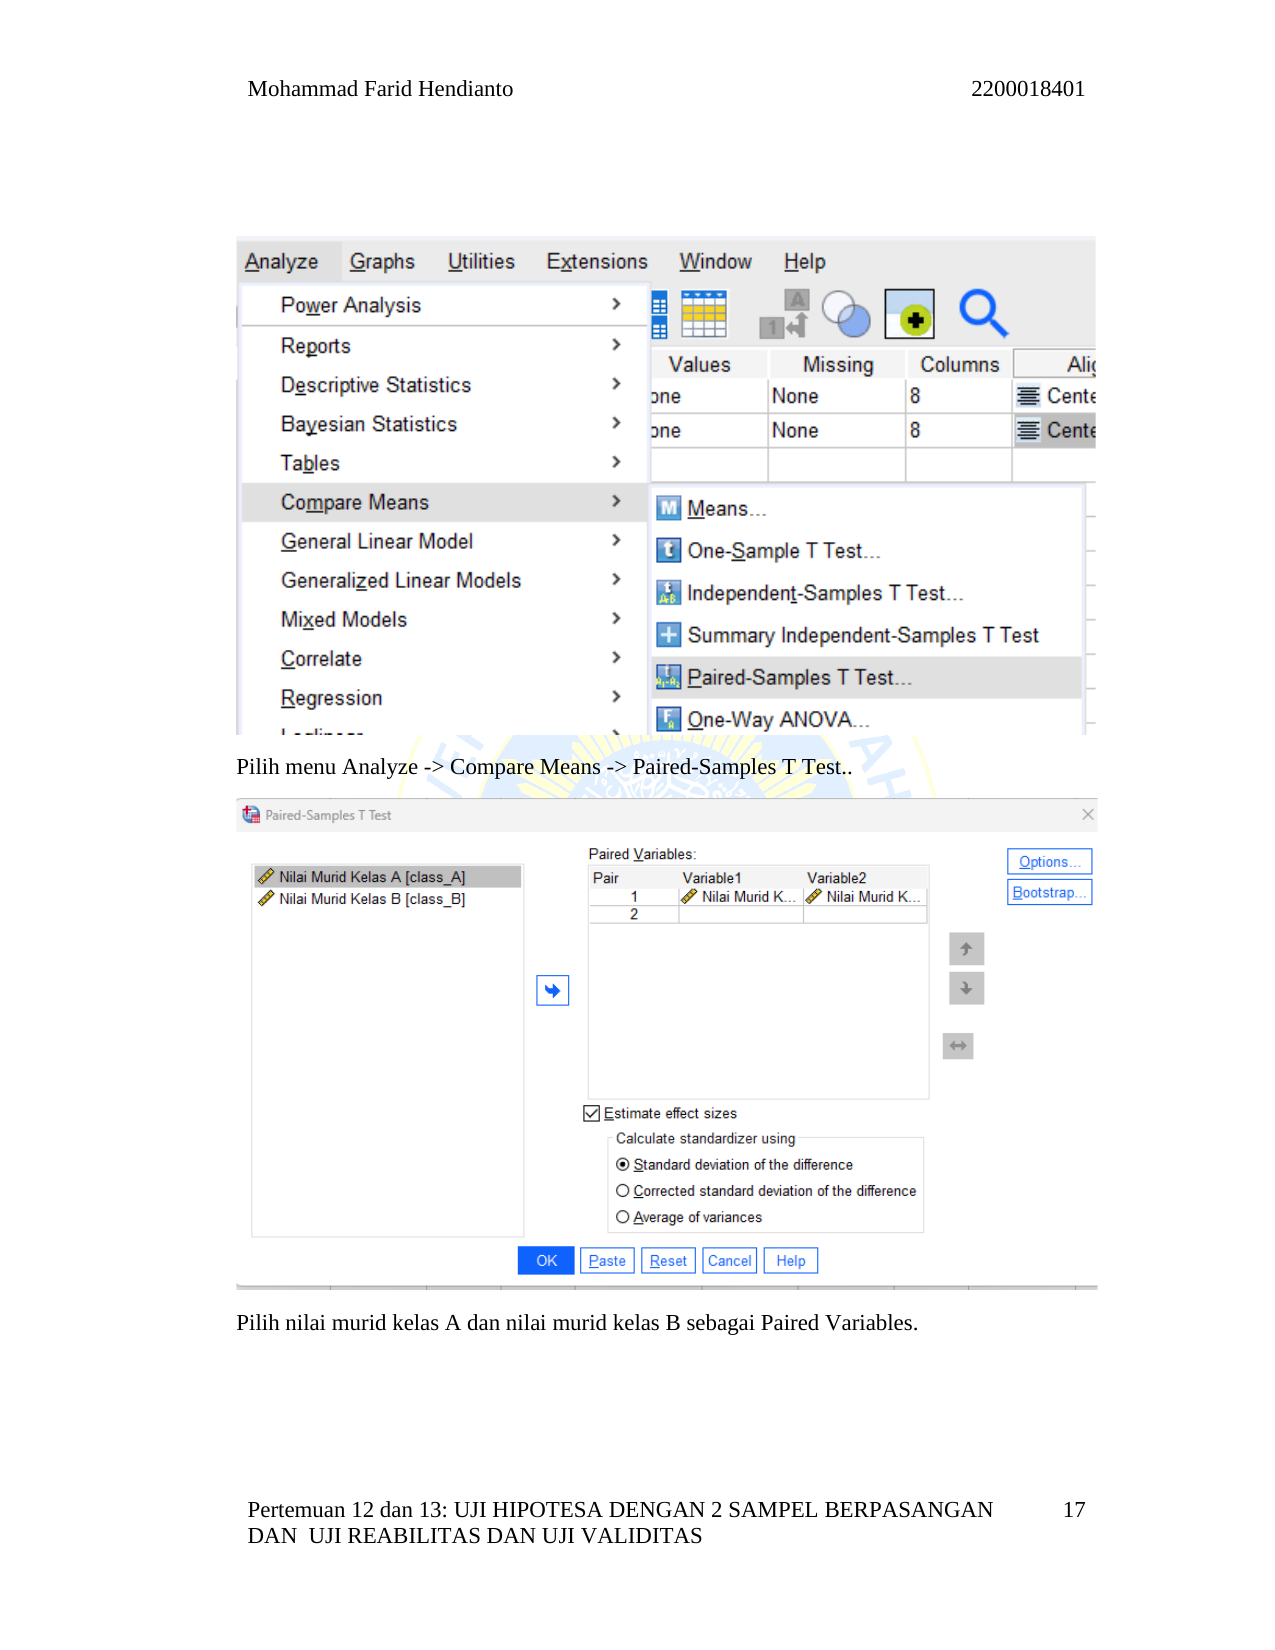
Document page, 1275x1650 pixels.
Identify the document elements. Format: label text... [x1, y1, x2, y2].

text Pilih nilai murid kelas A dan nilai murid kelas B sebagai Paired Variables. [236, 1309, 1098, 1335]
picture [236, 236, 1096, 735]
picture [236, 798, 1098, 1290]
text Pilih menu Analyze -> Compare Means -> Paired-Samples T Test.. [236, 753, 1098, 780]
